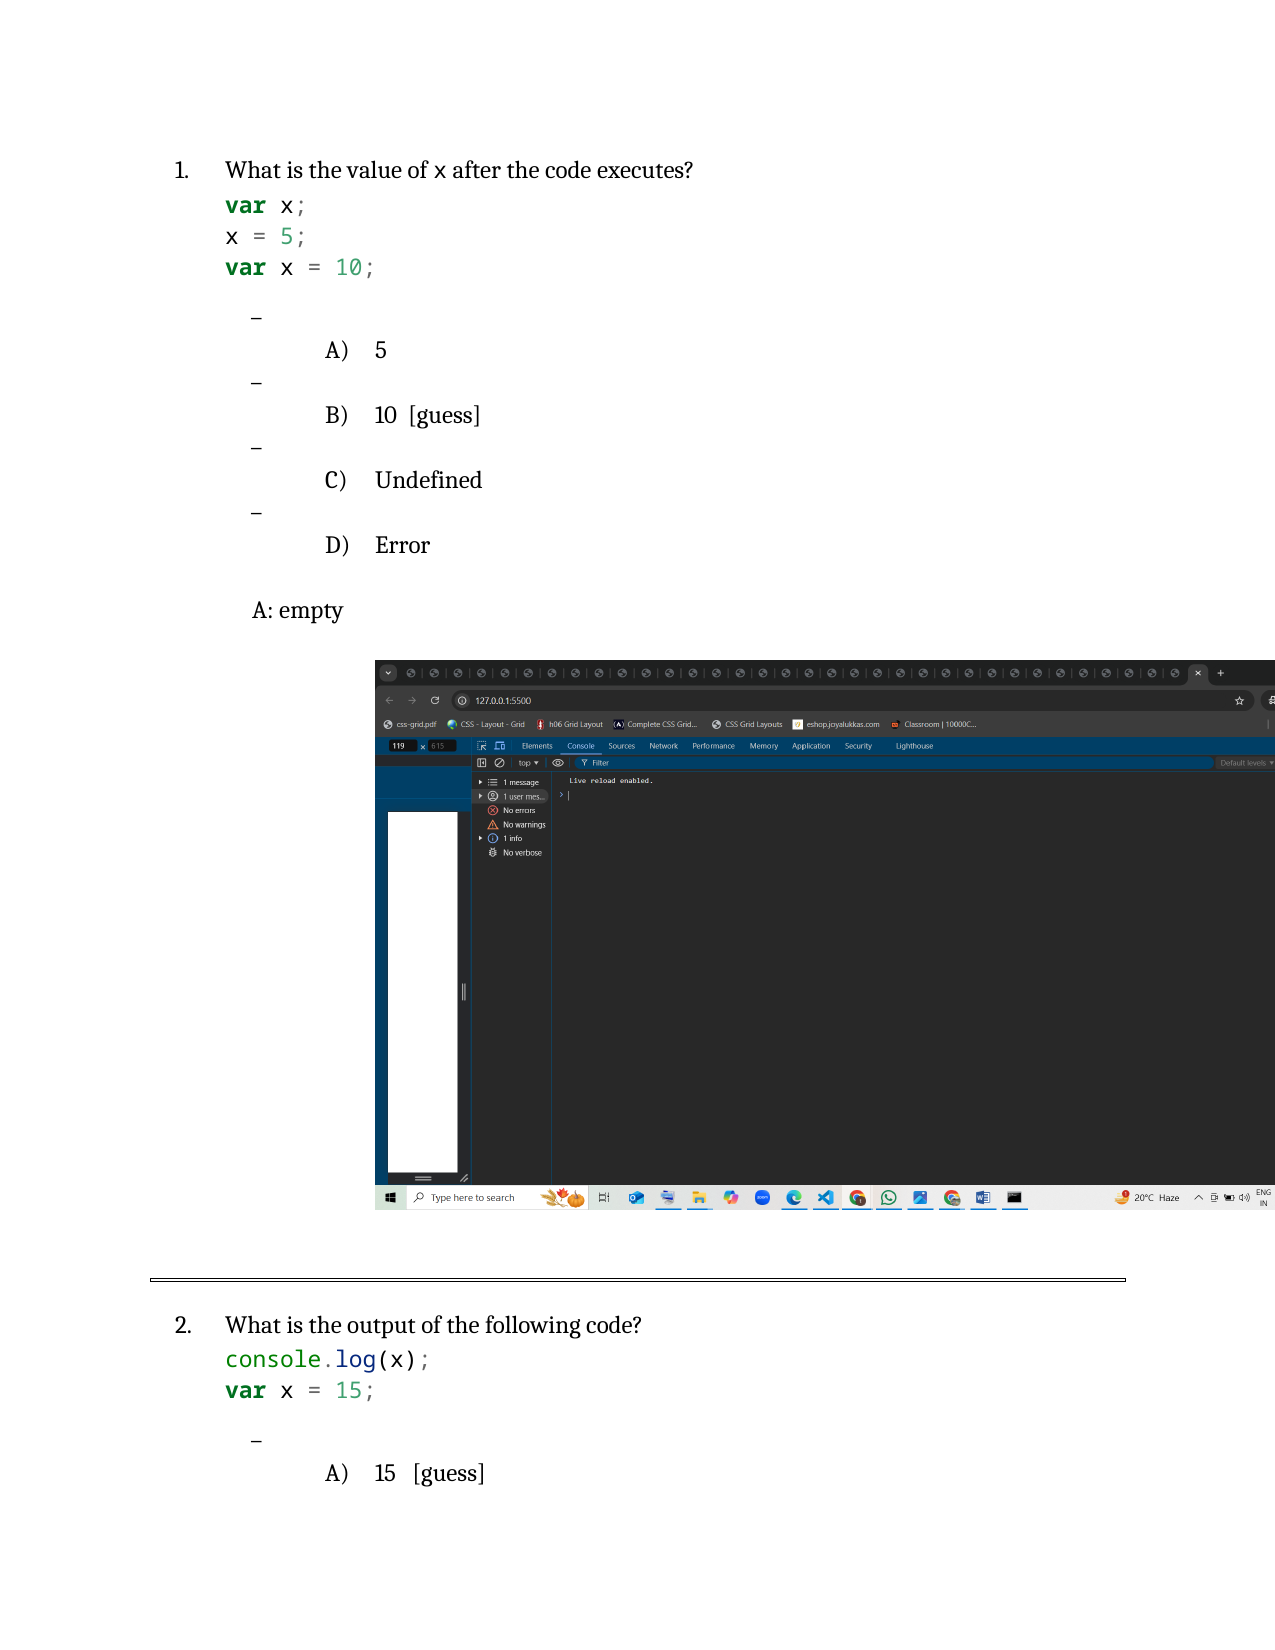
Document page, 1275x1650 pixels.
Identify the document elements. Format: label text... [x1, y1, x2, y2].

list Error [325, 531, 1125, 559]
text A: empty [175, 596, 1125, 624]
list console.log(x); var x = 15; [175, 1343, 1125, 1406]
list 5 [325, 336, 1125, 364]
list 15 [guess] [325, 1459, 1125, 1488]
list What is the output of the following code? [175, 1311, 1125, 1339]
list Undefined [325, 466, 1125, 494]
picture [375, 660, 1275, 1210]
list var x; x = 5; var x = 10; [175, 189, 1125, 282]
list What is the value of x after the code executes? [175, 154, 1125, 185]
list 10 [guess] [325, 401, 1125, 429]
